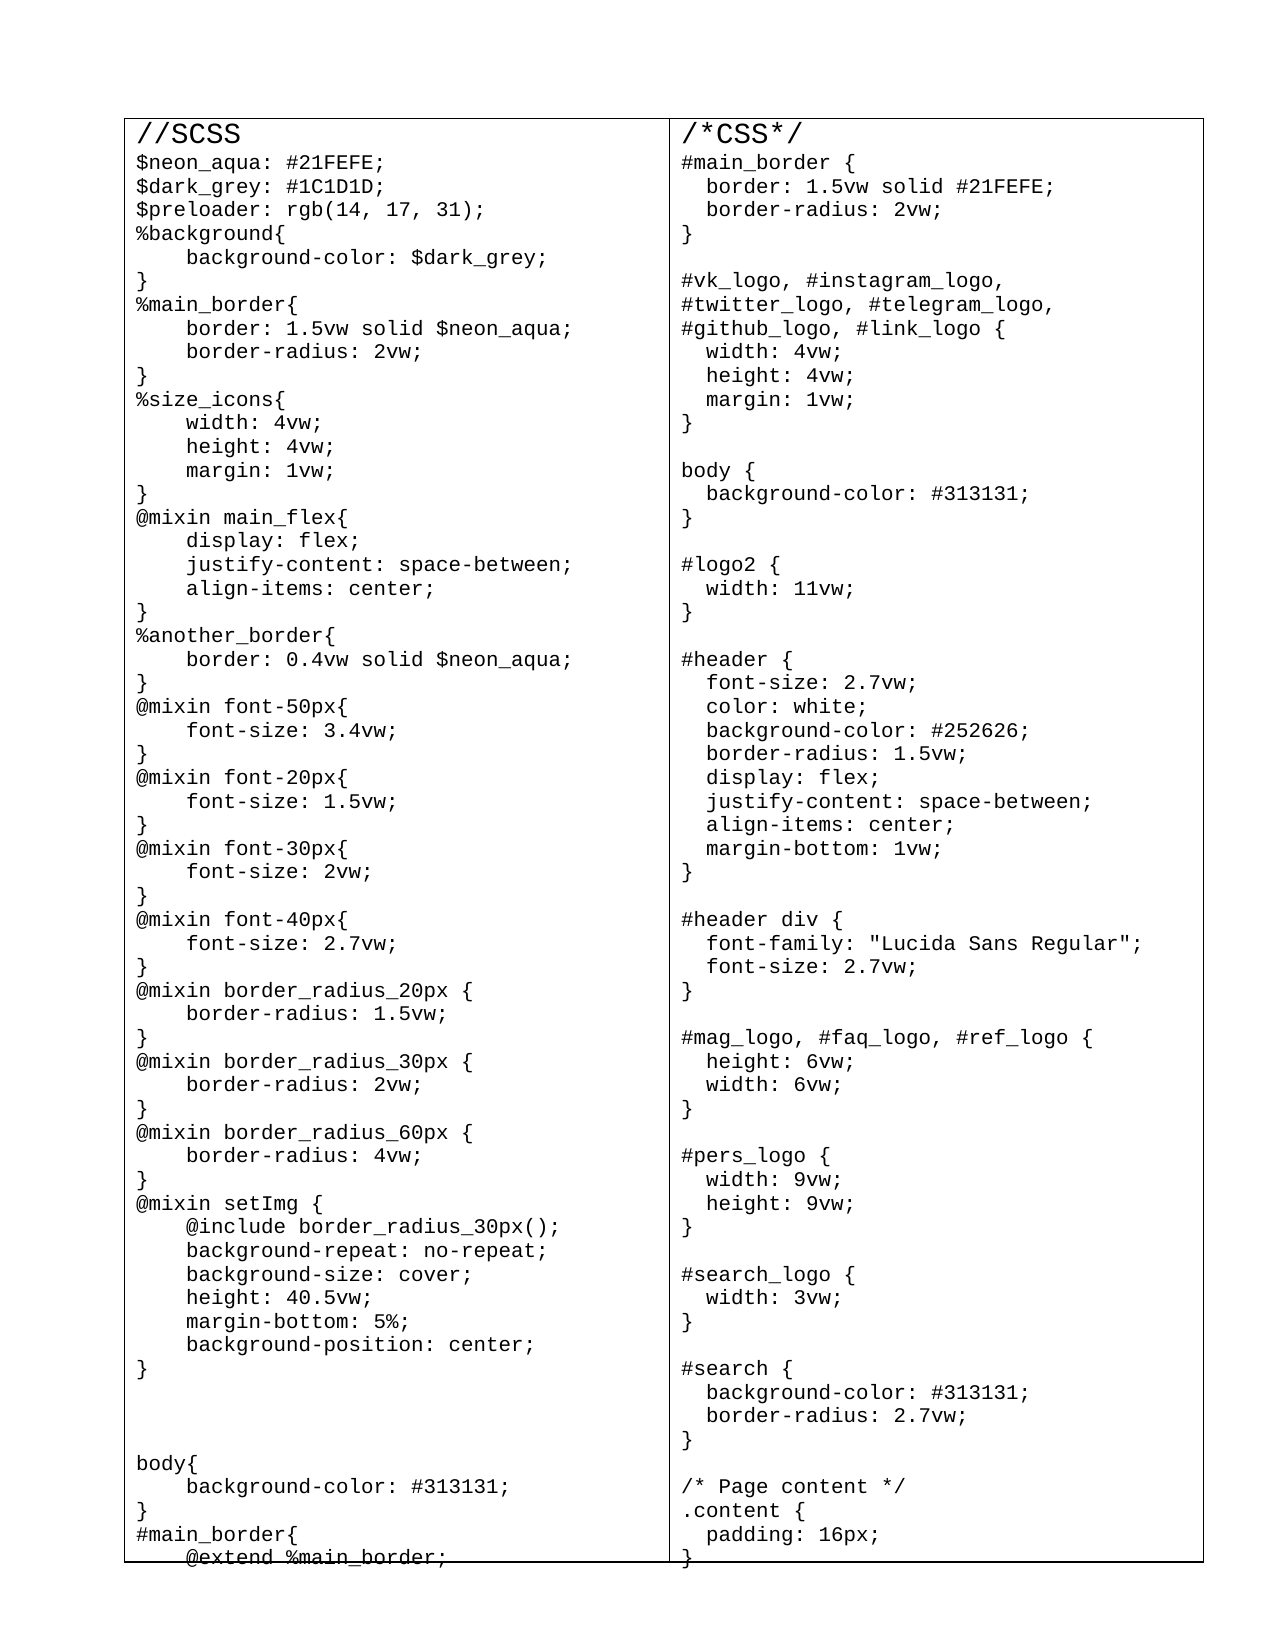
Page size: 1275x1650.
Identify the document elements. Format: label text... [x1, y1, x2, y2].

table_header /*CSS*/ #main_border { border: 1.5vw solid #21FEFE; border-radius: 2vw; } #vk_logo, #instagram_logo, #twitter_logo, #telegram_logo, #github_logo, #link_logo { width: 4vw; height: 4vw; margin: 1vw; } body { background-color: #313131; } #logo2 { width: 11vw; } #header { font-size: 2.7vw; color: white; background-color: #252626; border-radius: 1.5vw; display: flex; justify-content: space-between; align-items: center; margin-bottom: 1vw; } #header div { font-family: "Lucida Sans Regular"; font-size: 2.7vw; } #mag_logo, #faq_logo, #ref_logo { height: 6vw; width: 6vw; } #pers_logo { width: 9vw; height: 9vw; } #search_logo { width: 3vw; } #search { background-color: #313131; border-radius: 2.7vw; } /* Page content */ .content { padding: 16px; } /* The sticky class is added to the header with JS when it reaches its scroll position */ .sticky { position: fixed; top: 0; width: 94.7vw; background: #313131; color: #f1f1f1; z-index: 20; } /* Add some top padding to the page content to prevent sudden quick movement (as the header gets a new position at the top of the page (position:fixed and top:0) */ .sticky + .content { padding-top: 102px; } .BlockQuestions { margin-top: 3vw; } .Question { box-shadow: 0 0 2vw #21FEFE; margin-bottom: 2vw; border-radius: 1.5vw; } .textQuest { background-color: #1C1D1D; color: #21FEFE; font-size: 3vw; display: block; padding: 1.5vw; border-top-left-radius: 2vw; border-bottom-right-radius: 2vw; } .answerQuest { background-color: #252626; color: white; font-size: 2vw; display: none; padding: 0.5vw 2vw 2vw 2vw; border-bottom-right-radius: 2vw; } #showAnsw, #showAnsw1, #showAnsw2 { display: none; } #showAnsw:checked ~ .answerQuest, #showAnsw1:checked ~ .answerQuest, #showAnsw2:checked ~ .answerQuest { display: block; } .referenceBlock { color: white; font-size: 2vw; border-top: 0.6vw dashed #1C1D1D; border-bottom: 0.6vw dashed #1C1D1D; margin: 3vw 0vw 3vw 0vw; padding-bottom: 1vw; } .Ref { font-size: 5vw; color: #21FEFE; } .mainThink { font-size: 2.5vw; box-shadow: 0 0 1vw #21FEFE; margin: 2vw; border-radius: 1.5vw; padding: 1vw; background-color: #252626; } .rootsRef { font-size: 3vw; color: #21FEFE; margin: 1vw; } .listRoots li { font-size: 2.4vw; padding-bottom: 1vw; margin-top: 1.3vw; color: rgba(31, 203, 203, 0.9); } .thanksRef { margin: 1vw; padding: 1vw; font-size: 2.8vw; box-shadow: 0 0 2vw #21FEFE; background-color: #252626; border-radius: 1.5vw; } .simplebar-track.simplebar-vertical { background-color: none; width: 1vw; box-shadow: 0 0 2vw grey; border-radius: 5vw; } .simplebar-content-wrapper { padding-right: 0.5vw; } .simplebar-scrollbar::before { opacity: 1; background-color: #21FEFE; border-radius: 0; margin-right: 1vw; } .simplebar-track.simplebar-vertical .simplebar-scrollbar::before { top: 0; bottom: 0; } .simplebar-scrollbar.simplebar-visible::before { opacity: 1; } #onTop { display: inline-block; border-radius: 500px; background-color: #252626; z-index: 20; position: fixed; right: 0; bottom: 0; margin: 3vw; } #onTop img { height: 6vw; width: 6vw; transform: rotate(90deg); } #footer { color: #21FEFE; background-color: #1C1D1D; border-radius: 2vw; display: grid; grid-template-areas: "partner community" "services company"; grid-template-columns: 1fr 1fr; grid-template-rows: 1fr 2fr; font-size: 2.7vw; padding: 5% 5% 0% 5%; } #preloader { position: fixed; top: 0; left: 0; width: 100%; height: 100%; display: flex; align-items: center; justify-content: center; background: rgb(14, 17, 31); } #preloader.hide-preloader { animation: hidePreloader 1s; } #preloader.preloader-hidden { display: none; } @keyframes hidePreloader { 0% { opacity: 1; } 50% { opacity: 0; } 100% { opacity: 0; } }/*# sourceMappingURL=faq.css.map */ [670, 119, 1203, 1561]
table_header //SCSS $neon_aqua: #21FEFE; $dark_grey: #1C1D1D; $preloader: rgb(14, 17, 31); %background{ background-color: $dark_grey; } %main_border{ border: 1.5vw solid $neon_aqua; border-radius: 2vw; } %size_icons{ width: 4vw; height: 4vw; margin: 1vw; } @mixin main_flex{ display: flex; justify-content: space-between; align-items: center; } %another_border{ border: 0.4vw solid $neon_aqua; } @mixin font-50px{ font-size: 3.4vw; } @mixin font-20px{ font-size: 1.5vw; } @mixin font-30px{ font-size: 2vw; } @mixin font-40px{ font-size: 2.7vw; } @mixin border_radius_20px { border-radius: 1.5vw; } @mixin border_radius_30px { border-radius: 2vw; } @mixin border_radius_60px { border-radius: 4vw; } @mixin setImg { @include border_radius_30px(); background-repeat: no-repeat; background-size: cover; height: 40.5vw; margin-bottom: 5%; background-position: center; } body{ background-color: #313131; } #main_border{ @extend %main_border; } #logo2{ width: 11vw; } #header{ @include font-40px(); color: white; background-color: #252626; @include border_radius_20px(); @include main_flex(); margin-bottom: 1vw; } #header div{ font-family: 'Lucida Sans Regular'; @include font-40px(); } #mag_logo, #faq_logo, #ref_logo{ height: 6vw; width: 6vw; } #pers_logo{ width: 9vw; height: 9vw; } #search_logo{ width: 3vw; } #search{ background-color: #313131; border-radius: 2.7vw; } /* Page content */ .content { padding: 16px; } /* The sticky class is added to the header with JS when it reaches its scroll position */ .sticky { position: fixed; top: 0; width: 94.7vw; background: #313131; color: #f1f1f1; z-index: 20; } /* Add some top padding to the page content to prevent sudden quick movement (as the header gets a new position at the top of the page (position:fixed and top:0) */ .sticky + .content { padding-top: 102px; } .BlockQuestions{ margin-top: 3vw; } .Question{ box-shadow: 0 0 2vw #21FEFE; margin-bottom: 2vw; @include border_radius_20px(); } .textQuest{ background-color: #1C1D1D; color: #21FEFE; font-size: 3vw; display: block; padding: 1.5vw; border-top-left-radius: 2vw; border-bottom-right-radius: 2vw; } .answerQuest{ background-color: #252626; color: white; font-size: 2vw; display: none; padding: 0.5vw 2vw 2vw 2vw; border-bottom-right-radius: 2vw; } #showAnsw, #showAnsw1, #showAnsw2{ display: none; } #showAnsw:checked ~.answerQuest, #showAnsw1:checked ~.answerQuest, #showAnsw2:checked ~.answerQuest{ display: block; } .referenceBlock{ color: white; font-size: 2vw; border-top: 0.6vw dashed #1C1D1D; border-bottom: 0.6vw dashed #1C1D1D; margin: 3vw 0vw 3vw 0vw; padding-bottom: 1vw; } .Ref{ font-size: 5vw; color: #21FEFE; } .mainThink{ font-size: 2.5vw; box-shadow: 0 0 1vw #21FEFE; margin: 2vw; @include border_radius_20px(); padding: 1vw; background-color: #252626; } .rootsRef{ font-size: 3vw; color: #21FEFE; margin: 1vw; } .listRoots li{ font-size: 2.4vw; padding-bottom: 1vw; margin-top: 1.3vw; color: rgba(31, 203, 203, 0.9); } .thanksRef{ margin: 1vw; padding: 1vw; font-size: 2.8vw; box-shadow: 0 0 2vw #21FEFE; background-color: #252626; @include border_radius_20px(); } .simplebar-track.simplebar-vertical { background-color: none; width: 1vw; box-shadow: 0 0 2vw grey; border-radius: 5vw; } .simplebar-content-wrapper { padding-right: 0.5vw; } .simplebar-scrollbar::before { opacity: 1; background-color: #21FEFE; border-radius: 0; margin-right: 1vw; } .simplebar-track.simplebar-vertical .simplebar-scrollbar::before { top: 0; bottom: 0; } .simplebar-scrollbar.simplebar-visible::before { opacity: 1; } #onTop{ display: inline-block; border-radius: 500px; background-color: #252626; img{ height: 6vw; width: 6vw; transform: rotate(90deg); } z-index: 20; position: fixed; right: 0; bottom: 0; margin: 3vw; } #footer{ color: $neon_aqua; background-color: #1C1D1D; @include border_radius_30px(); display: grid; grid-template-areas: "partner community" "services company"; grid-template-columns: 1fr 1fr; grid-template-rows: 1fr 2fr; @include font-40px(); padding: 5% 5% 0% 5%; } #vk_logo, #instagram_logo, #twitter_logo, #telegram_logo, #github_logo, #link_logo{ @extend %size_icons; } #preloader { position: fixed; top: 0; left: 0; width: 100%; height: 100%; display: flex; align-items: center; justify-content: center; background: $preloader; } #preloader.hide-preloader { animation: hidePreloader 1s; } #preloader.preloader-hidden { display: none; } @keyframes hidePreloader { 0% { opacity: 1; } 50% { opacity: 0; } 100%{ opacity: 0; } } [125, 119, 669, 1561]
